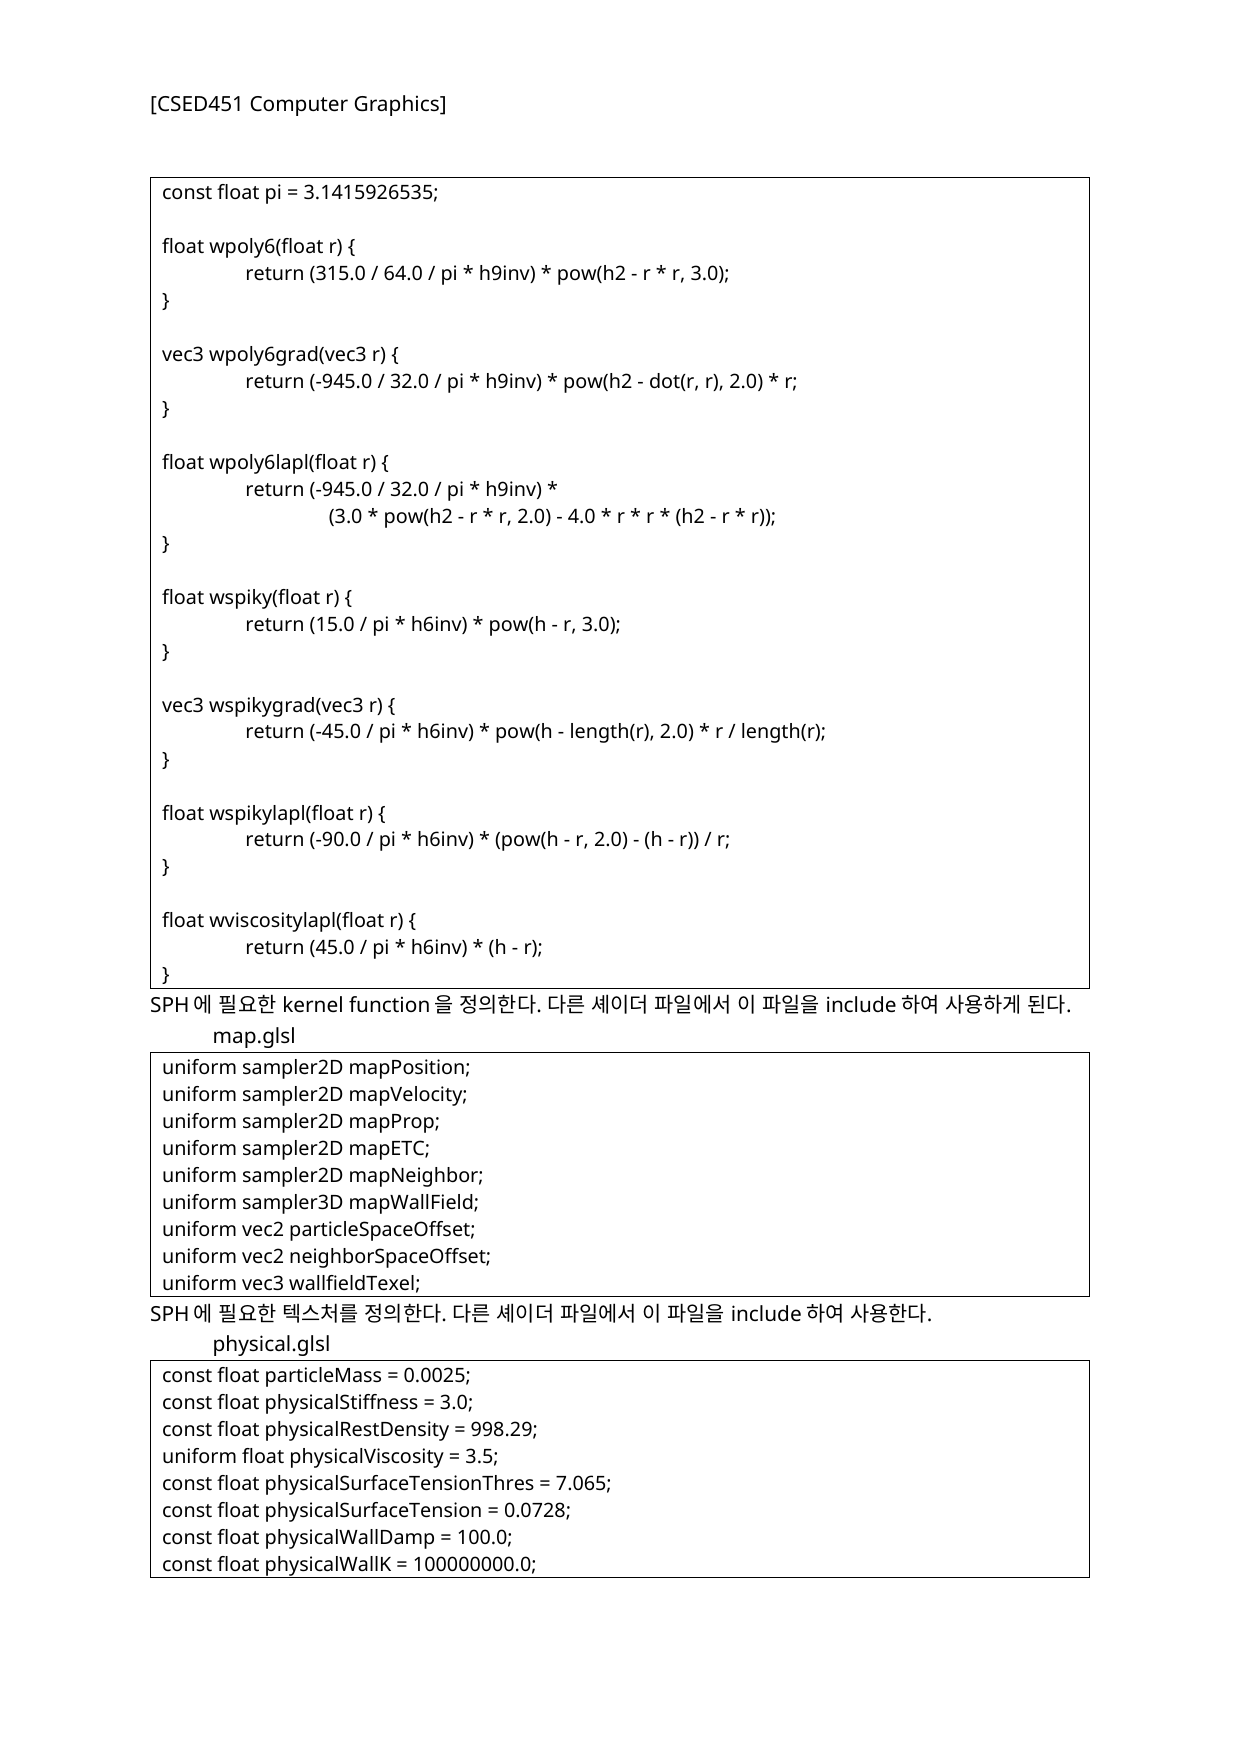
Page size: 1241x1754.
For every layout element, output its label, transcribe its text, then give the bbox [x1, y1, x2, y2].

table_header uniform sampler2D mapPosition; uniform sampler2D mapVelocity; uniform sampler2D mapProp; uniform sampler2D mapETC; uniform sampler2D mapNeighbor; uniform sampler3D mapWallField; uniform vec2 particleSpaceOffset; uniform vec2 neighborSpaceOffset; uniform vec3 wallfieldTexel; [421, 1053, 1089, 1296]
text SPH에 필요한 텍스처를 정의한다. 다른 셰이더 파일에서 이 파일을 include하여 사용한다. [150, 1297, 1090, 1327]
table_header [151, 178, 1089, 988]
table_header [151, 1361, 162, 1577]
subtitle map.glsl [212, 1021, 1090, 1050]
subtitle physical.glsl [212, 1329, 1090, 1358]
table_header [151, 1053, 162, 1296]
text SPH에 필요한 kernel function을 정의한다. 다른 셰이더 파일에서 이 파일을 include하여 사용하게 된다. [150, 989, 1090, 1019]
